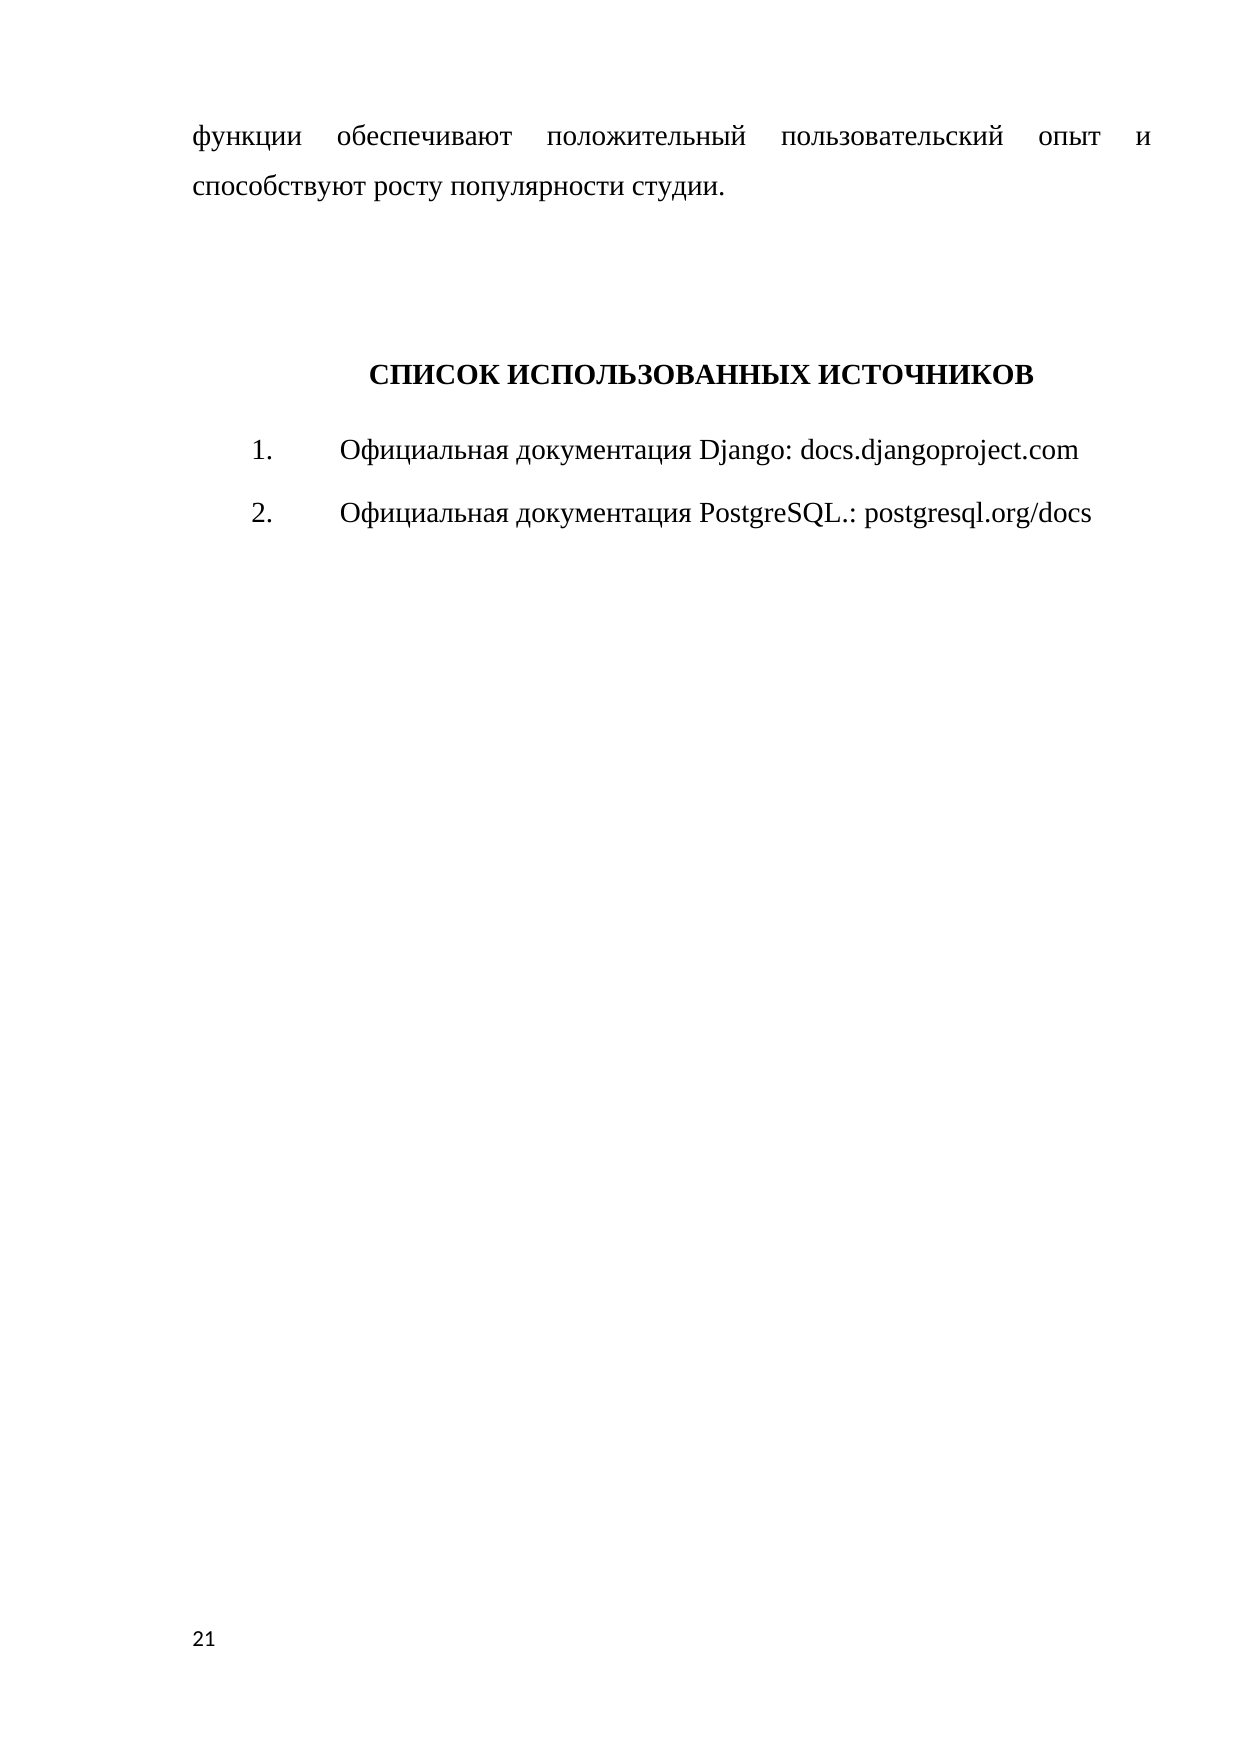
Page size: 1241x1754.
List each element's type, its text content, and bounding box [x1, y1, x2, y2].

text СПИСОК ИСПОЛЬЗОВАННЫХ ИСТОЧНИКОВ [192, 357, 1152, 390]
list Официальная документация PostgreSQL.: postgresql.org/docs [192, 495, 1152, 528]
list Официальная документация Django: docs.djangoproject.com [192, 432, 1152, 466]
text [192, 118, 1152, 202]
